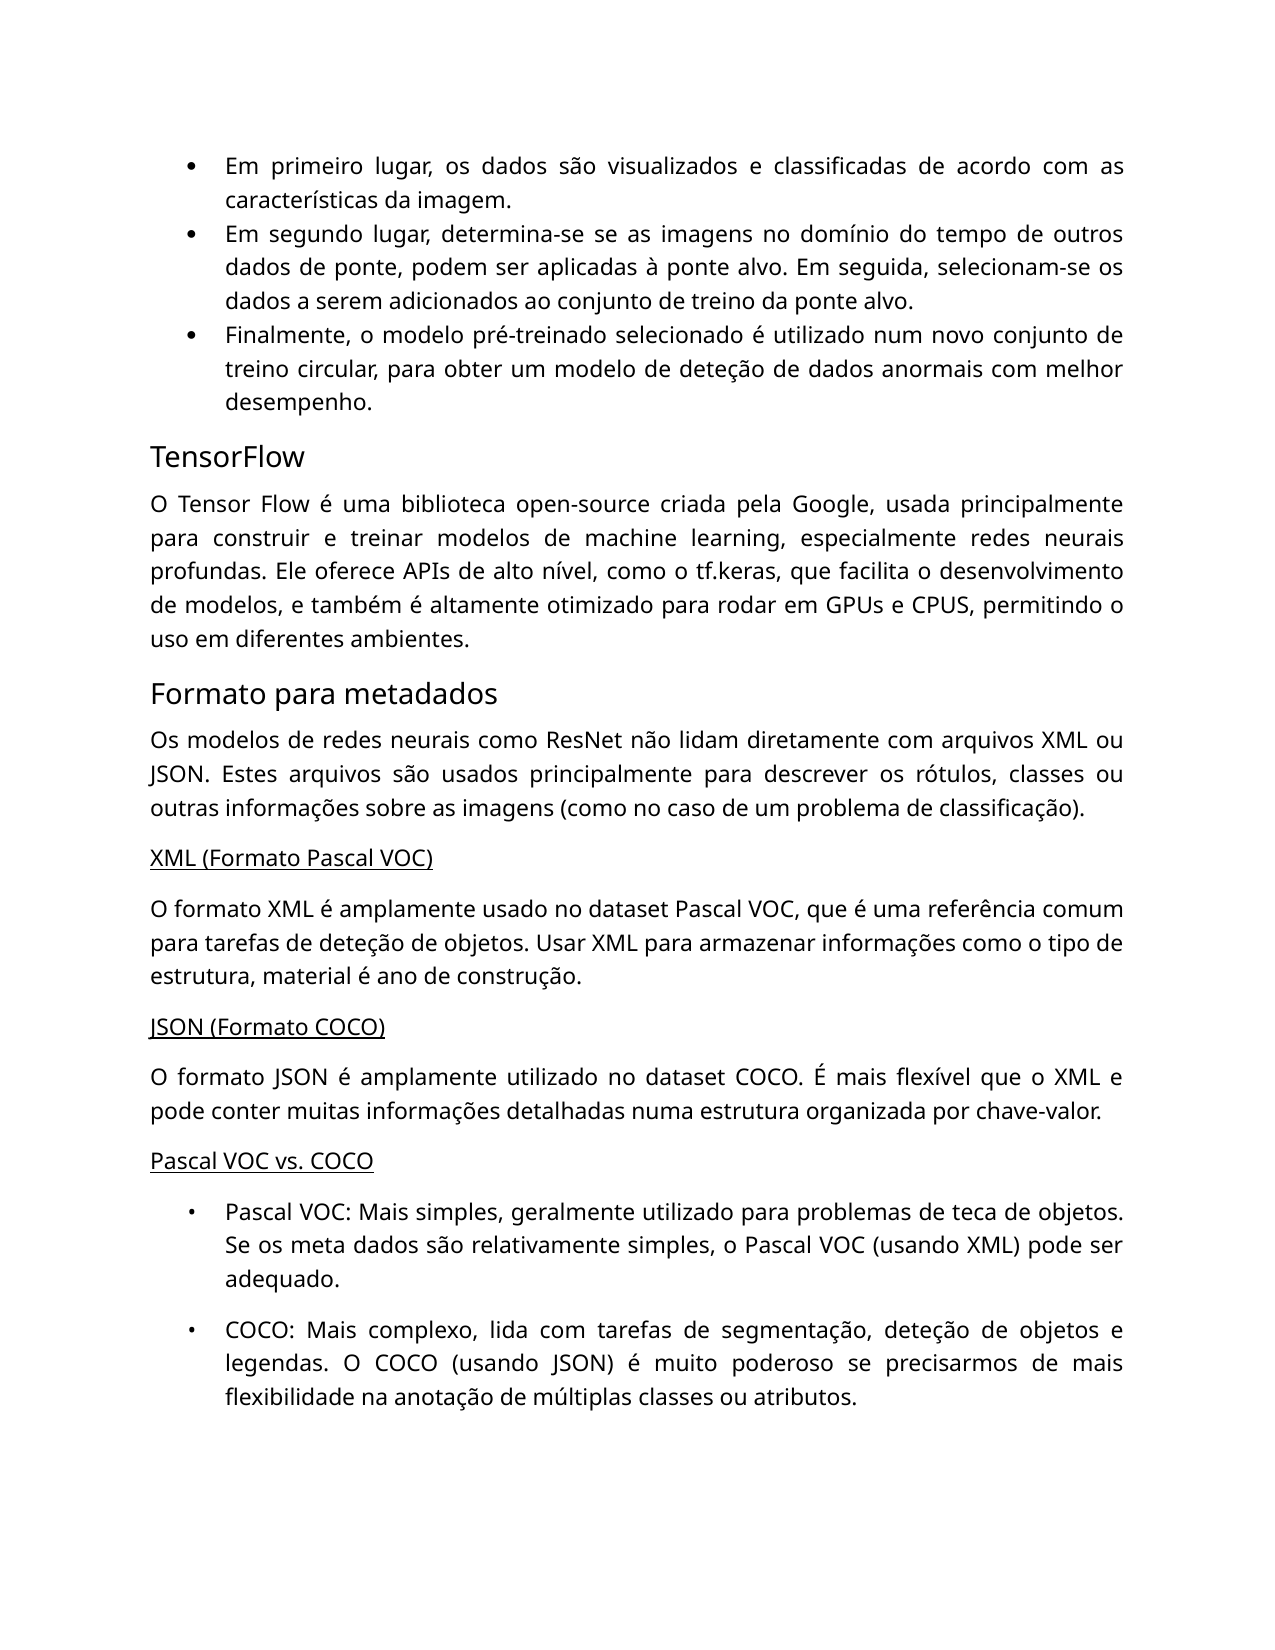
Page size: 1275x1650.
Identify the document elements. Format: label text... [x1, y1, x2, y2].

text O formato JSON é amplamente utilizado no dataset COCO. É mais flexível que o XML e pode conter muitas informações detalhadas numa estrutura organizada por chave-valor. [150, 1061, 1125, 1126]
list Pascal VOC: Mais simples, geralmente utilizado para problemas de teca de objetos. Se os meta dados são relativamente simples, o Pascal VOC (usando XML) pode ser adequado. [187, 1196, 1125, 1294]
text JSON (Formato COCO) [150, 1011, 1125, 1042]
list Finalmente, o modelo pré-treinado selecionado é utilizado num novo conjunto de treino circular, para obter um modelo de deteção de dados anormais com melhor desempenho. [187, 319, 1125, 417]
text Os modelos de redes neurais como ResNet não lidam diretamente com arquivos XML ou JSON. Estes arquivos são usados principalmente para descrever os rótulos, classes ou outras informações sobre as imagens (como no caso de um problema de classificação). [150, 724, 1125, 823]
text O Tensor Flow é uma biblioteca open-source criada pela Google, usada principalmente para construir e treinar modelos de machine learning, especialmente redes neurais profundas. Ele oferece APIs de alto nível, como o tf.keras, que facilita o desenvolvimento de modelos, e também é altamente otimizado para rodar em GPUs e CPUS, permitindo o uso em diferentes ambientes. [150, 488, 1125, 654]
text XML (Formato Pascal VOC) [150, 842, 1125, 873]
list COCO: Mais complexo, lida com tarefas de segmentação, deteção de objetos e legendas. O COCO (usando JSON) é muito poderoso se precisarmos de mais flexibilidade na anotação de múltiplas classes ou atributos. [187, 1313, 1125, 1412]
subtitle TensorFlow [150, 437, 1125, 476]
subtitle Formato para metadados [150, 673, 1125, 713]
text Pascal VOC vs. COCO [150, 1145, 1125, 1176]
list Em segundo lugar, determina-se se as imagens no domínio do tempo de outros dados de ponte, podem ser aplicadas à ponte alvo. Em seguida, selecionam-se os dados a serem adicionados ao conjunto de treino da ponte alvo. [187, 217, 1125, 316]
text O formato XML é amplamente usado no dataset Pascal VOC, que é uma referência comum para tarefas de deteção de objetos. Usar XML para armazenar informações como o tipo de estrutura, material é ano de construção. [150, 893, 1125, 991]
list Em primeiro lugar, os dados são visualizados e classificadas de acordo com as características da imagem. [187, 150, 1125, 215]
